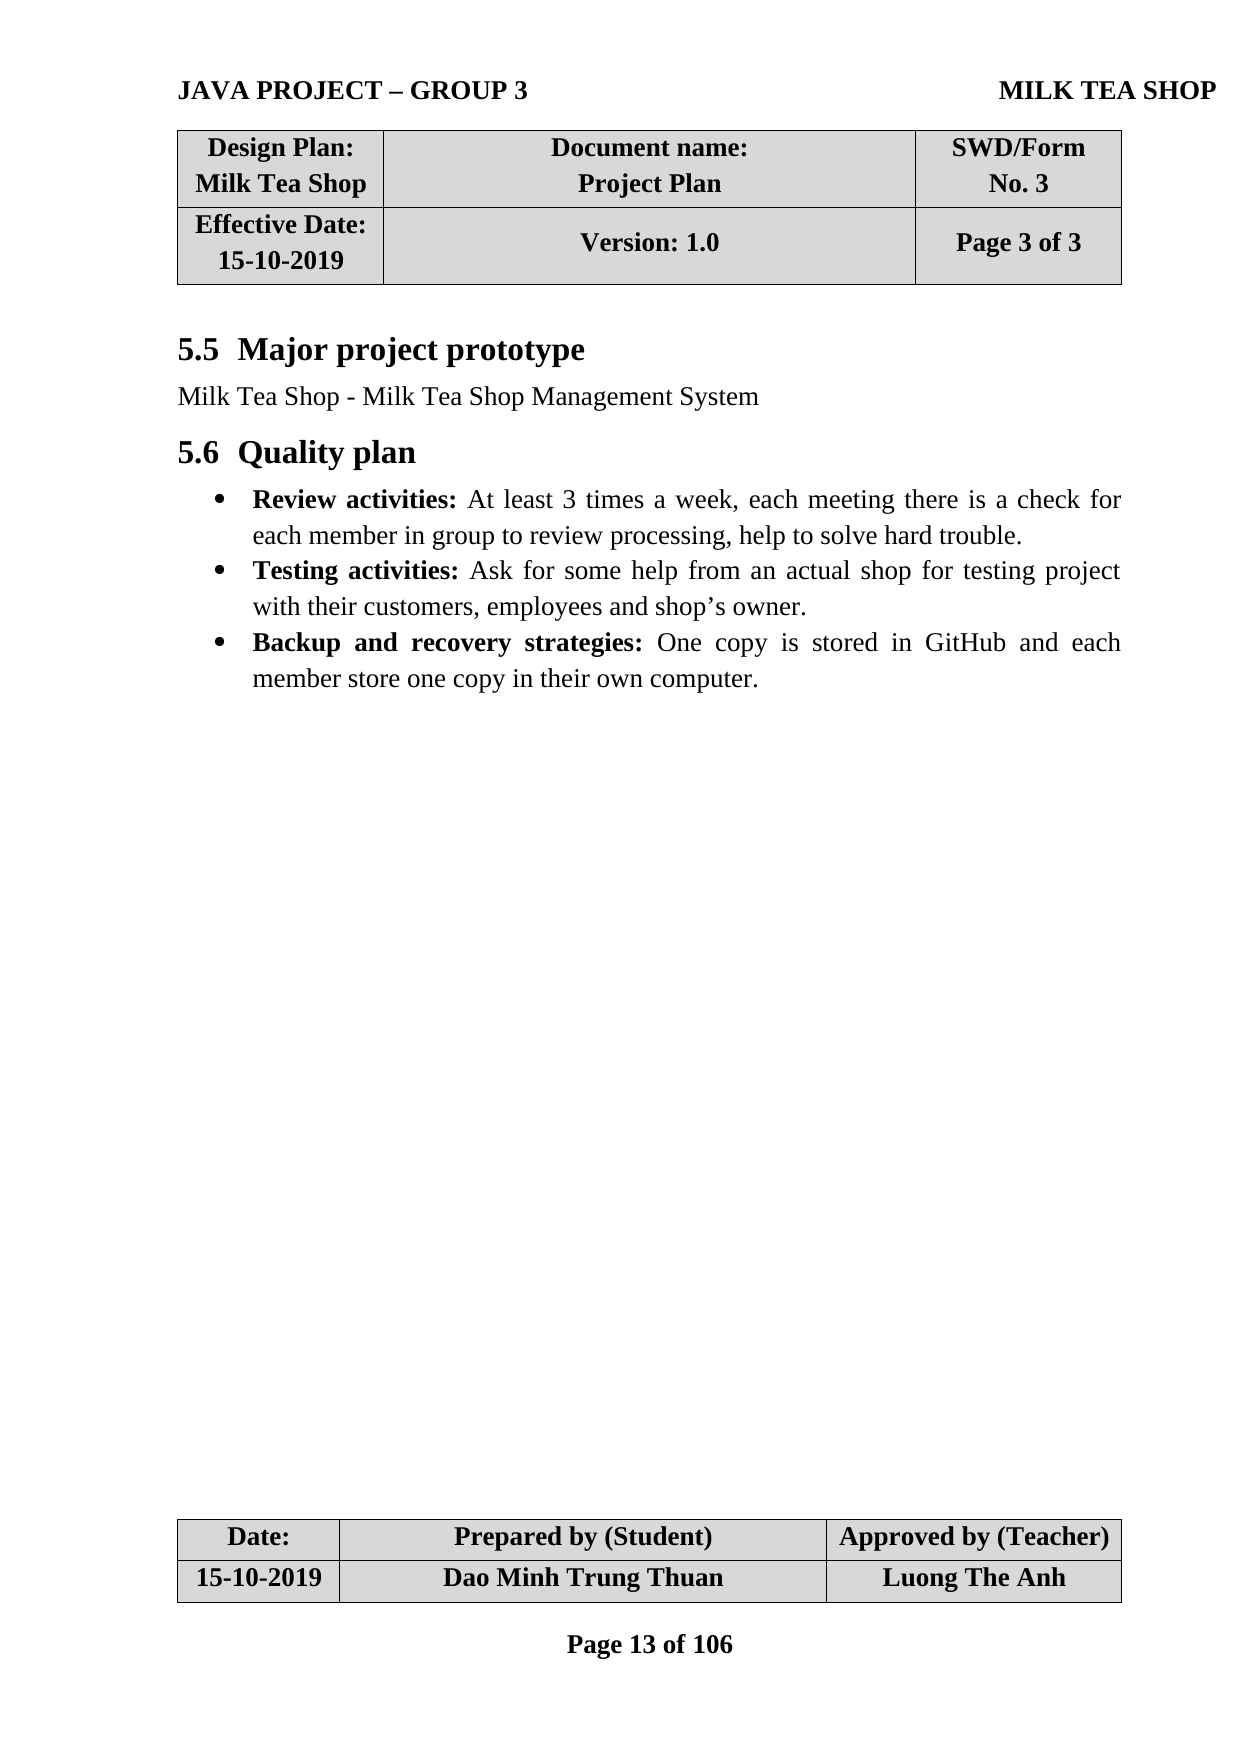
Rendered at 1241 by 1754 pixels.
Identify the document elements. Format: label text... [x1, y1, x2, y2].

subtitle Quality plan [177, 432, 1122, 470]
list Review activities: At least 3 times a week, each meeting there is a check for each member in group to review processing, help to solve hard trouble. [215, 483, 1122, 550]
list Backup and recovery strategies: One copy is stored in GitHub and each member store one copy in their own computer. [215, 626, 1122, 693]
text Milk Tea Shop - Milk Tea Shop Management System [177, 380, 1122, 411]
subtitle Major project prototype [177, 329, 1122, 367]
list Testing activities: Ask for some help from an actual shop for testing project with their customers, employees and shop’s owner. [215, 554, 1122, 621]
